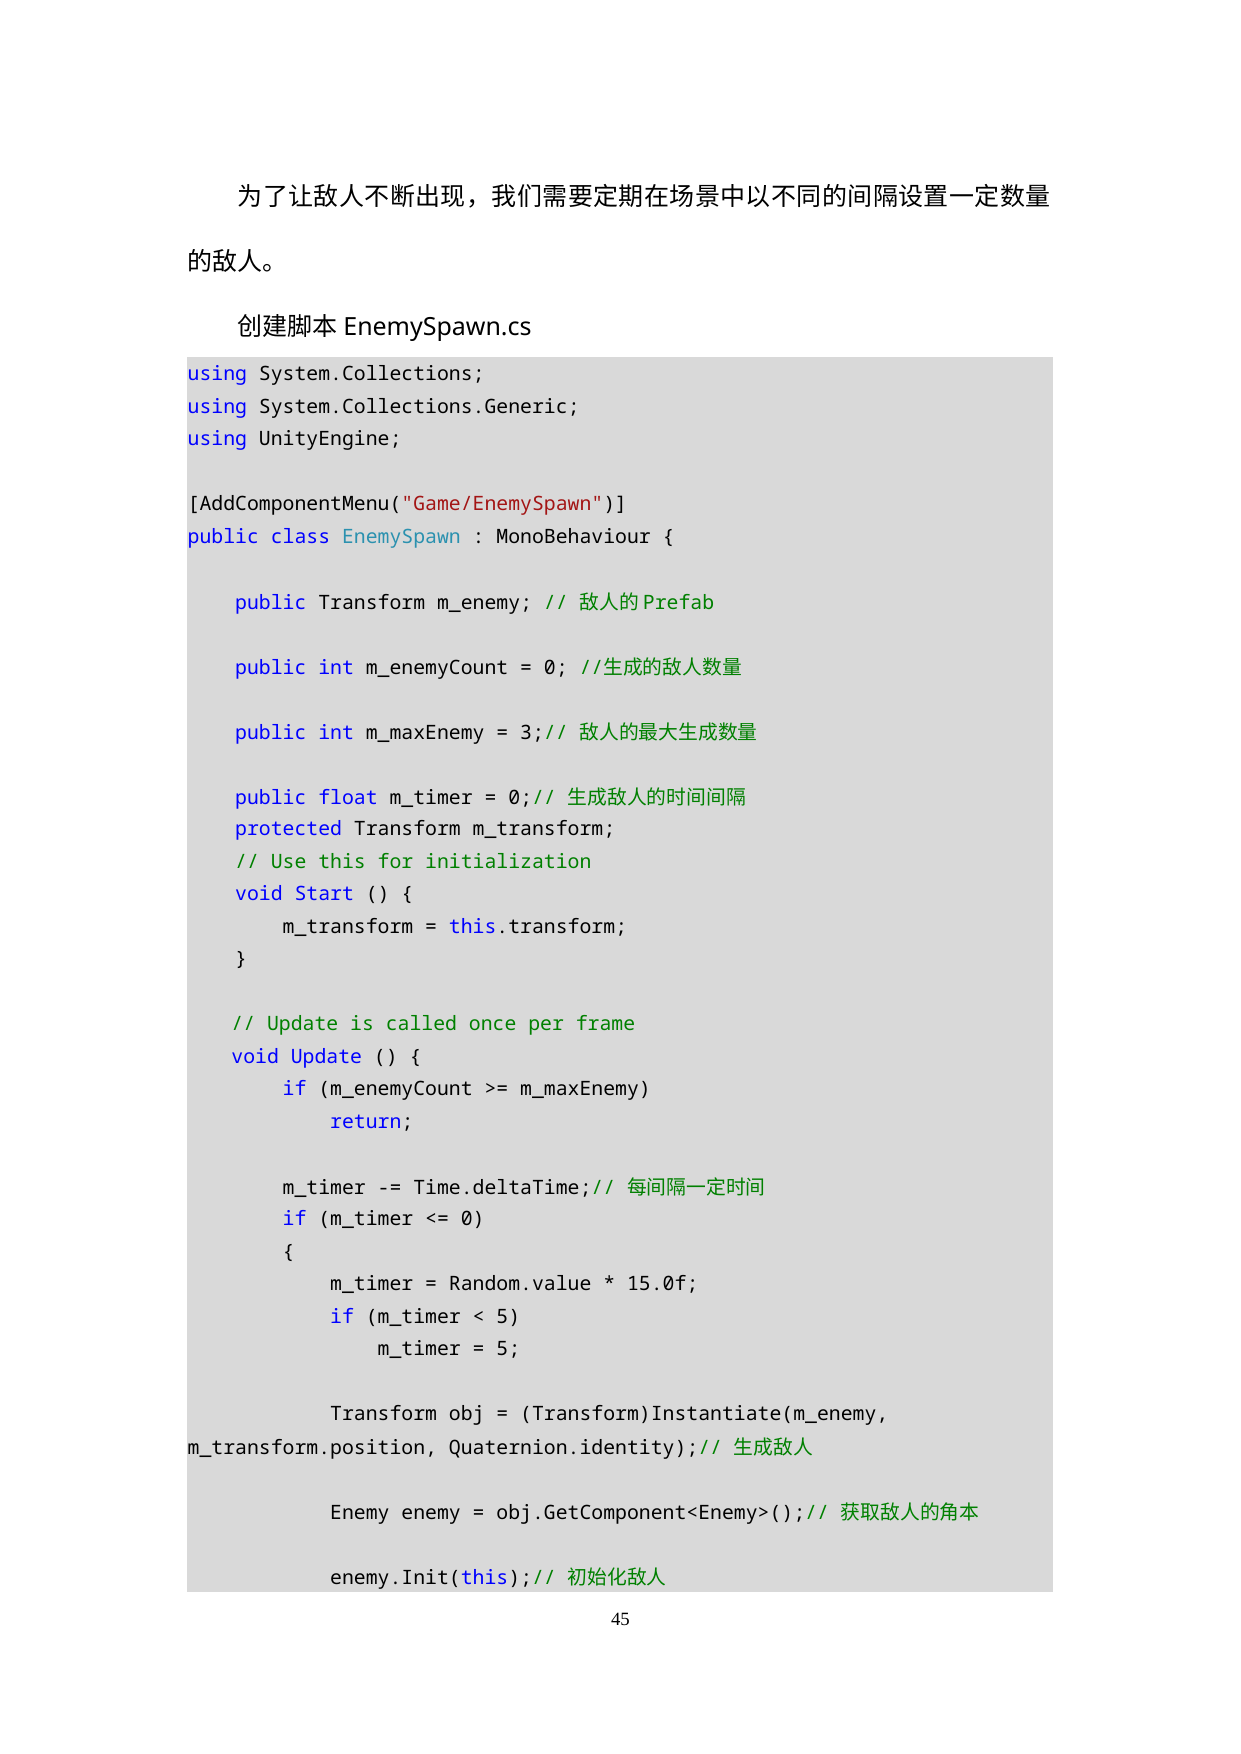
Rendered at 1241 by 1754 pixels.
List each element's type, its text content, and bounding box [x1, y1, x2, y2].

text if (m_enemyCount >= m_maxEnemy) [187, 1072, 1053, 1104]
text m_timer -= Time.deltaTime;// 每间隔一定时间 [187, 1169, 1053, 1202]
text Transform obj = (Transform)Instantiate(m_enemy, m_transform.position, Quaternion.identity);// 生成敌人 [187, 1397, 1053, 1462]
text m_timer = Random.value * 15.0f; [187, 1267, 1053, 1299]
text protected Transform m_transform; [187, 812, 1053, 844]
text } [187, 942, 1053, 974]
text void Update () { [187, 1039, 1053, 1072]
text if (m_timer < 5) [187, 1299, 1053, 1332]
text [AddComponentMenu("Game/EnemySpawn")] [187, 487, 1053, 519]
text return; [187, 1104, 1053, 1137]
text { [187, 1234, 1053, 1267]
text void Start () { [187, 877, 1053, 909]
text 创建脚本 EnemySpawn.cs [187, 292, 1053, 357]
text public Transform m_enemy; // 敌人的Prefab [187, 584, 1053, 617]
text using System.Collections.Generic; [187, 389, 1053, 422]
text // Update is called once per frame [187, 1007, 1053, 1039]
text Enemy enemy = obj.GetComponent<Enemy>();// 获取敌人的角本 [187, 1494, 1053, 1527]
text if (m_timer <= 0) [187, 1202, 1053, 1234]
text m_transform = this.transform; [187, 909, 1053, 942]
text public float m_timer = 0;// 生成敌人的时间间隔 [187, 779, 1053, 812]
text public int m_maxEnemy = 3;// 敌人的最大生成数量 [187, 714, 1053, 747]
text // Use this for initialization [187, 844, 1053, 877]
text m_timer = 5; [187, 1332, 1053, 1364]
text public class EnemySpawn : MonoBehaviour { [187, 519, 1053, 552]
text public int m_enemyCount = 0; //生成的敌人数量 [187, 649, 1053, 682]
text enemy.Init(this);// 初始化敌人 [187, 1559, 1053, 1592]
text using UnityEngine; [187, 422, 1053, 454]
text 为了让敌人不断出现，我们需要定期在场景中以不同的间隔设置一定数量的敌人。 [187, 162, 1053, 292]
text using System.Collections; [187, 357, 1053, 389]
